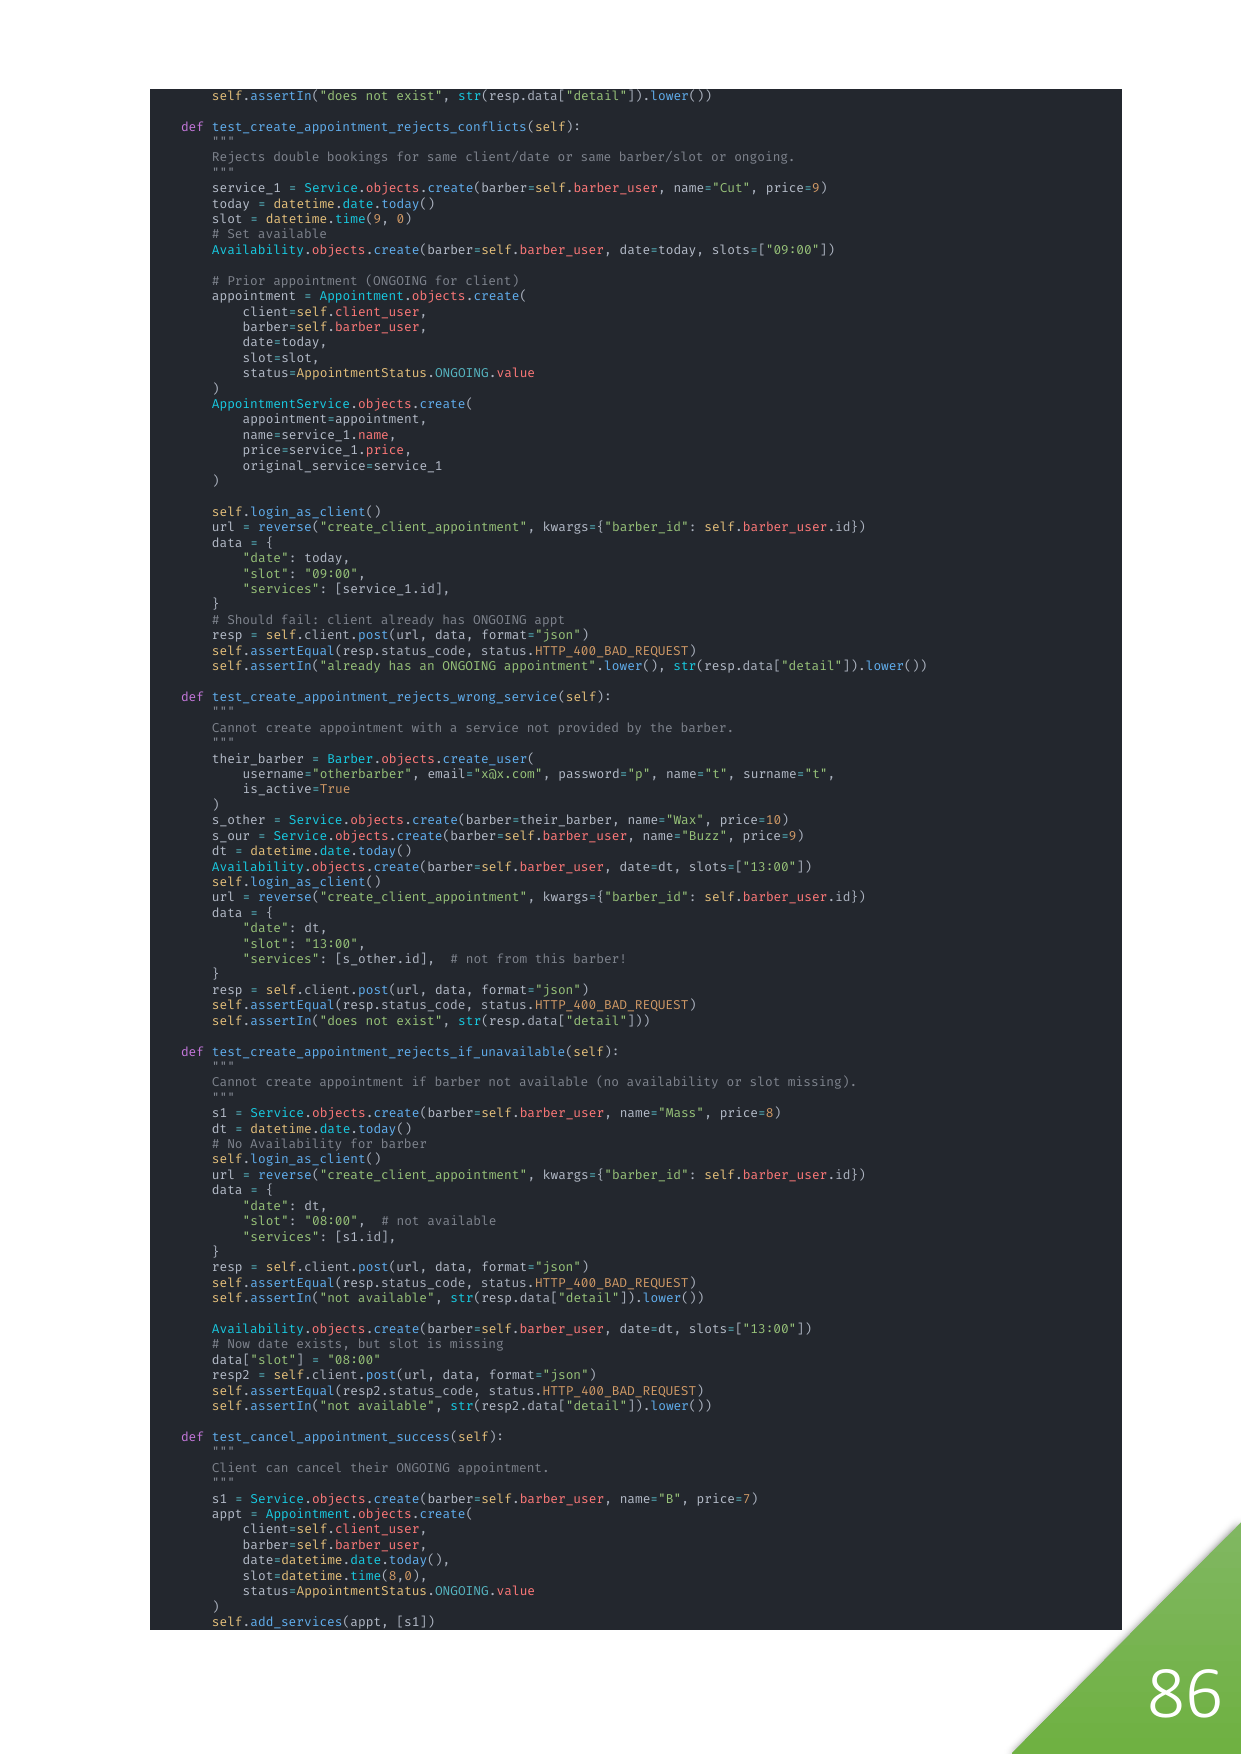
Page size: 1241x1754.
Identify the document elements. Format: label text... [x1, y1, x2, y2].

text """ [150, 1060, 1122, 1075]
text resp = self.client.post(url, data, format="json") [150, 628, 1122, 644]
text "services": [s1.id], [150, 1229, 1122, 1245]
text "slot": "13:00", [150, 937, 1122, 952]
text url = reverse("create_client_appointment", kwargs={"barber_id": self.barber_user.id}) [150, 1168, 1122, 1183]
text """ [150, 1091, 1122, 1106]
text AppointmentService.objects.create( [150, 397, 1122, 412]
text client=self.client_user, [150, 1522, 1122, 1538]
text Availability.objects.create(barber=self.barber_user, date=today, slots=["09:00"]) [150, 243, 1122, 258]
text self.assertIn("does not exist", str(resp.data["detail"])) [150, 1014, 1122, 1029]
text "slot": "09:00", [150, 567, 1122, 582]
text status=AppointmentStatus.ONGOING.value [150, 1584, 1122, 1599]
text slot = datetime.time(9, 0) [150, 212, 1122, 227]
text data = { [150, 536, 1122, 551]
text self.assertEqual(resp.status_code, status.HTTP_400_BAD_REQUEST) [150, 998, 1122, 1014]
text "date": dt, [150, 921, 1122, 937]
text """ [150, 1445, 1122, 1461]
text Client can cancel their ONGOING appointment. [150, 1461, 1122, 1476]
text self.assertEqual(resp2.status_code, status.HTTP_400_BAD_REQUEST) [150, 1384, 1122, 1399]
text self.assertEqual(resp.status_code, status.HTTP_400_BAD_REQUEST) [150, 1276, 1122, 1291]
text client=self.client_user, [150, 304, 1122, 320]
text url = reverse("create_client_appointment", kwargs={"barber_id": self.barber_user.id}) [150, 890, 1122, 906]
text Cannot create appointment with a service not provided by the barber. [150, 721, 1122, 736]
text def test_cancel_appointment_success(self): [150, 1430, 1122, 1445]
text def test_create_appointment_rejects_conflicts(self): [150, 119, 1122, 135]
text data = { [150, 906, 1122, 921]
text self.assertIn("does not exist", str(resp.data["detail"]).lower()) [150, 89, 1122, 104]
text Cannot create appointment if barber not available (no availability or slot missing). [150, 1075, 1122, 1091]
text """ [150, 135, 1122, 150]
text # Set available [150, 227, 1122, 243]
text # Now date exists, but slot is missing [150, 1337, 1122, 1353]
text self.login_as_client() [150, 1152, 1122, 1168]
text resp = self.client.post(url, data, format="json") [150, 983, 1122, 998]
text name=service_1.name, [150, 428, 1122, 443]
text s_other = Service.objects.create(barber=their_barber, name="Wax", price=10) [150, 813, 1122, 829]
text self.add_services(appt, [s1]) [150, 1615, 1122, 1630]
text date=datetime.date.today(), [150, 1553, 1122, 1569]
text self.assertEqual(resp.status_code, status.HTTP_400_BAD_REQUEST) [150, 644, 1122, 659]
text # Should fail: client already has ONGOING appt [150, 613, 1122, 628]
text original_service=service_1 [150, 459, 1122, 474]
text """ [150, 705, 1122, 721]
text status=AppointmentStatus.ONGOING.value [150, 366, 1122, 382]
text price=service_1.price, [150, 443, 1122, 459]
text "services": [service_1.id], [150, 582, 1122, 597]
text username="otherbarber", email="x@x.com", password="p", name="t", surname="t", [150, 767, 1122, 782]
text date=today, [150, 335, 1122, 351]
text data = { [150, 1183, 1122, 1199]
text } [150, 967, 1122, 983]
text appointment = Appointment.objects.create( [150, 289, 1122, 304]
text "services": [s_other.id], # not from this barber! [150, 952, 1122, 967]
text today = datetime.date.today() [150, 197, 1122, 212]
text resp = self.client.post(url, data, format="json") [150, 1260, 1122, 1276]
text barber=self.barber_user, [150, 1538, 1122, 1553]
text appt = Appointment.objects.create( [150, 1507, 1122, 1522]
text def test_create_appointment_rejects_if_unavailable(self): [150, 1044, 1122, 1060]
text def test_create_appointment_rejects_wrong_service(self): [150, 690, 1122, 705]
text barber=self.barber_user, [150, 320, 1122, 335]
text Availability.objects.create(barber=self.barber_user, date=dt, slots=["13:00"]) [150, 859, 1122, 875]
text url = reverse("create_client_appointment", kwargs={"barber_id": self.barber_user.id}) [150, 520, 1122, 536]
text Rejects double bookings for same client/date or same barber/slot or ongoing. [150, 150, 1122, 166]
text service_1 = Service.objects.create(barber=self.barber_user, name="Cut", price=9) [150, 181, 1122, 197]
text slot=slot, [150, 351, 1122, 366]
text """ [150, 736, 1122, 752]
text self.login_as_client() [150, 505, 1122, 520]
text ) [150, 1599, 1122, 1615]
text """ [150, 1476, 1122, 1492]
text "date": dt, [150, 1199, 1122, 1214]
text } [150, 597, 1122, 613]
text Availability.objects.create(barber=self.barber_user, date=dt, slots=["13:00"]) [150, 1322, 1122, 1337]
text appointment=appointment, [150, 412, 1122, 428]
text # Prior appointment (ONGOING for client) [150, 274, 1122, 289]
text their_barber = Barber.objects.create_user( [150, 752, 1122, 767]
text dt = datetime.date.today() [150, 1122, 1122, 1137]
text self.assertIn("already has an ONGOING appointment".lower(), str(resp.data["detail"]).lower()) [150, 659, 1122, 674]
text resp2 = self.client.post(url, data, format="json") [150, 1368, 1122, 1384]
text ) [150, 382, 1122, 397]
text s_our = Service.objects.create(barber=self.barber_user, name="Buzz", price=9) [150, 829, 1122, 844]
text s1 = Service.objects.create(barber=self.barber_user, name="Mass", price=8) [150, 1106, 1122, 1122]
text ) [150, 474, 1122, 489]
text } [150, 1245, 1122, 1260]
text slot=datetime.time(8,0), [150, 1569, 1122, 1584]
text "slot": "08:00", # not available [150, 1214, 1122, 1229]
text is_active=True [150, 782, 1122, 798]
text s1 = Service.objects.create(barber=self.barber_user, name="B", price=7) [150, 1492, 1122, 1507]
text self.assertIn("not available", str(resp.data["detail"]).lower()) [150, 1291, 1122, 1307]
text dt = datetime.date.today() [150, 844, 1122, 859]
text "date": today, [150, 551, 1122, 567]
text # No Availability for barber [150, 1137, 1122, 1152]
text """ [150, 166, 1122, 181]
text self.assertIn("not available", str(resp2.data["detail"]).lower()) [150, 1399, 1122, 1414]
text self.login_as_client() [150, 875, 1122, 890]
text data["slot"] = "08:00" [150, 1353, 1122, 1368]
text ) [150, 798, 1122, 813]
